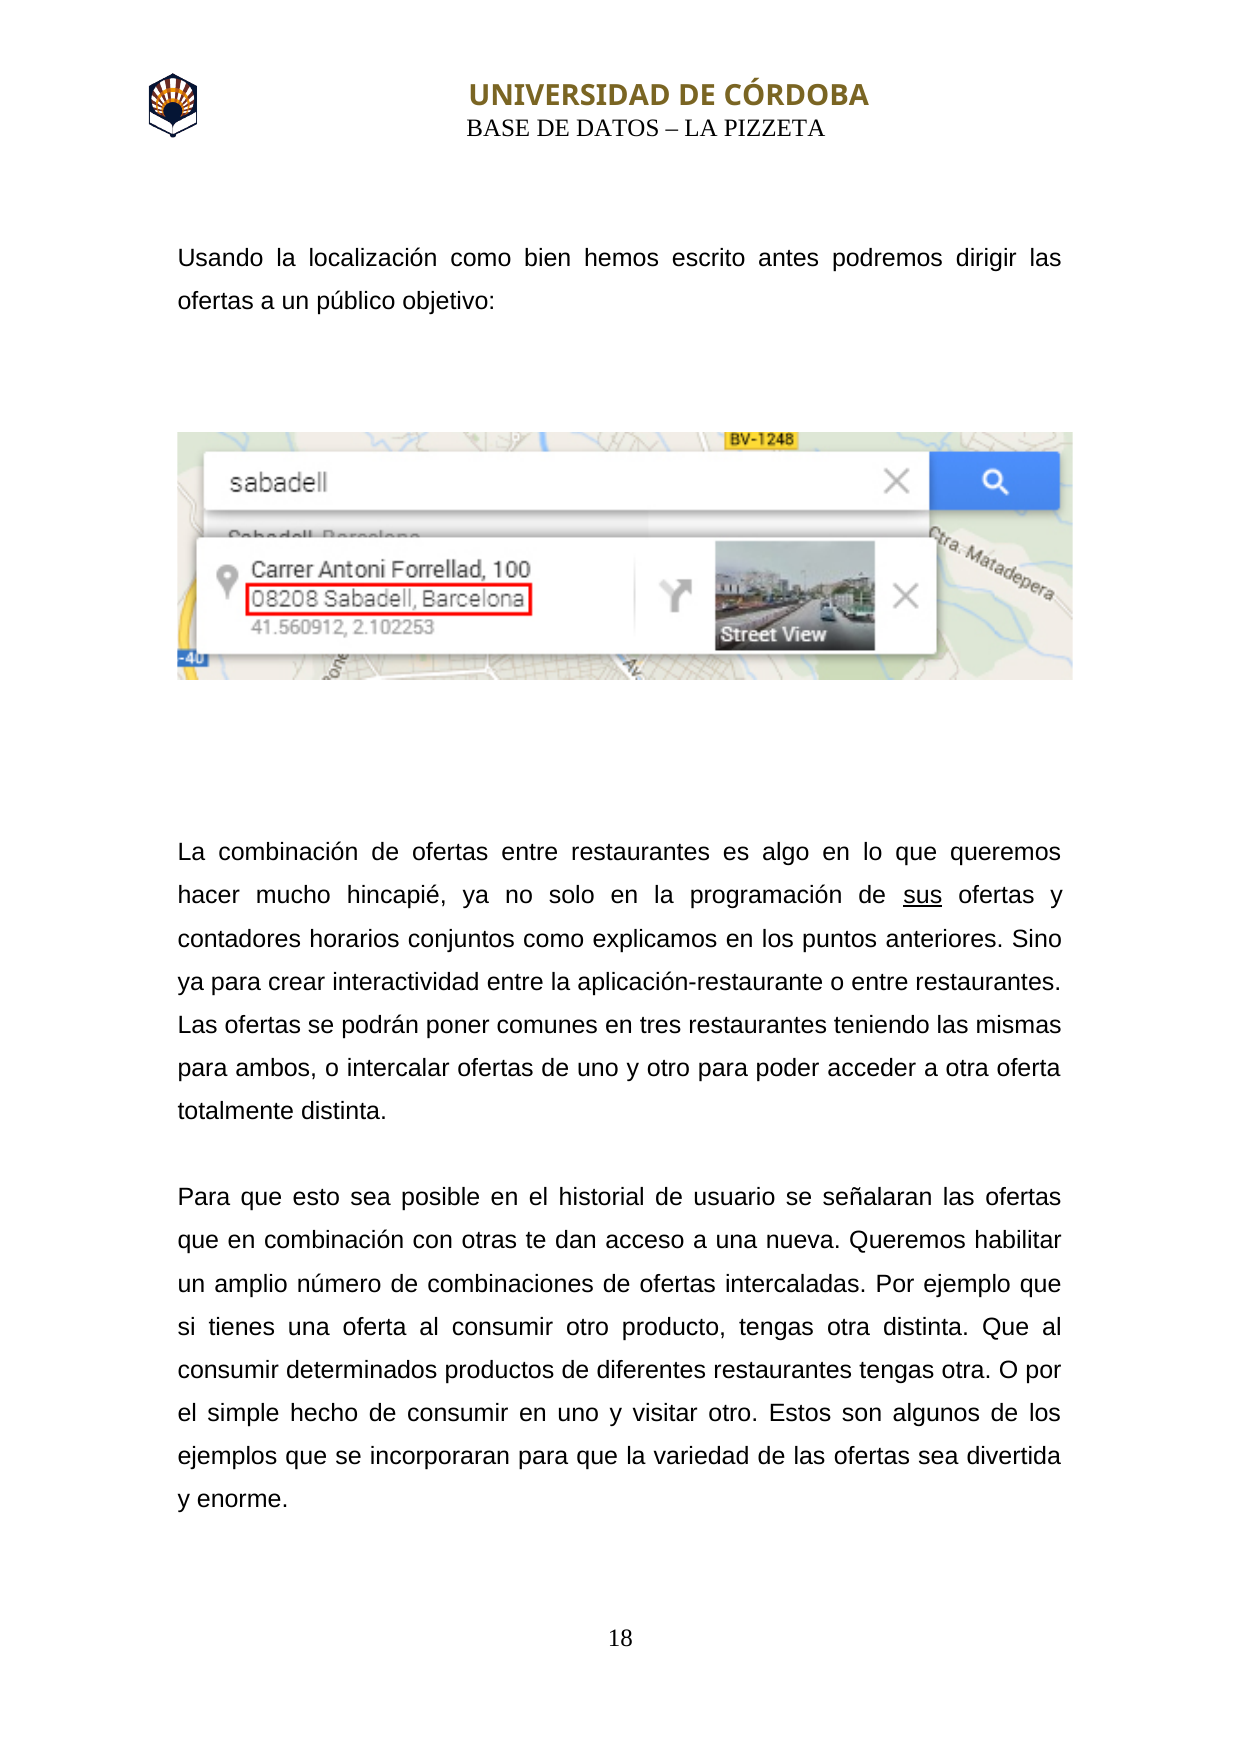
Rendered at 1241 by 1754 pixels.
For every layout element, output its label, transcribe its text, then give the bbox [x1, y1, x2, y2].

text La combinación de ofertas entre restaurantes es algo en lo que queremos hacer mucho hincapié, ya no solo en la programación de sus ofertas y contadores horarios conjuntos como explicamos en los puntos anteriores. Sino ya para crear interactividad entre la aplicación-restaurante o entre restaurantes. Las ofertas se podrán poner comunes en tres restaurantes teniendo las mismas para ambos, o intercalar ofertas de uno y otro para poder acceder a otra oferta totalmente distinta. [177, 837, 1063, 1125]
text Usando la localización como bien hemos escrito antes podremos dirigir las ofertas a un público objetivo: [177, 243, 1063, 315]
picture [148, 73, 198, 138]
picture [177, 432, 1073, 680]
text Para que esto sea posible en el historial de usuario se señalaran las ofertas que en combinación con otras te dan acceso a una nueva. Queremos habilitar un amplio número de combinaciones de ofertas intercaladas. Por ejemplo que si tienes una oferta al consumir otro producto, tengas otra distinta. Que al consumir determinados productos de diferentes restaurantes tengas otra. O por el simple hecho de consumir en uno y visitar otro. Estos son algunos de los ejemplos que se incorporaran para que la variedad de las ofertas sea divertida y enorme. [177, 1182, 1063, 1513]
